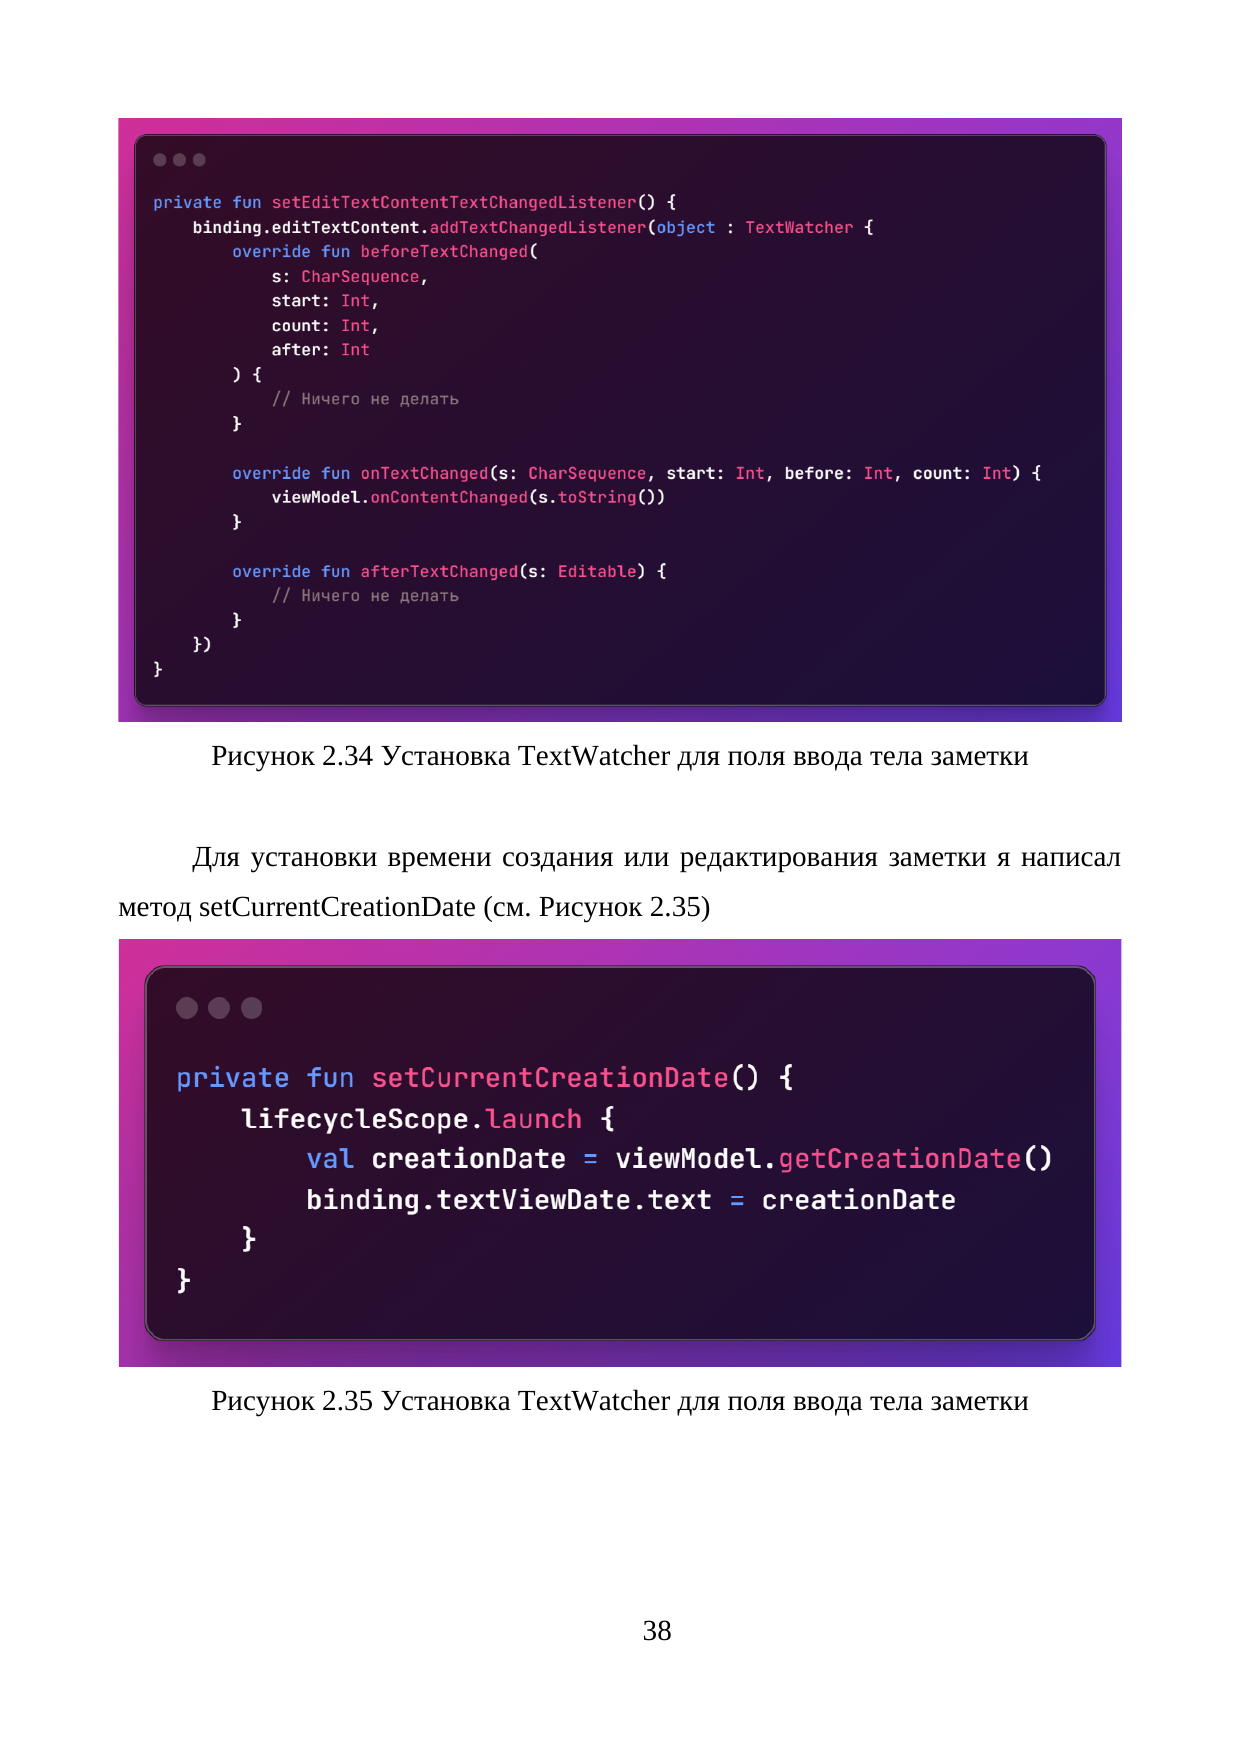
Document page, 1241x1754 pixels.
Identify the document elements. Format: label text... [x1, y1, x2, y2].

text Рисунок 2.34 Установка TextWatcher для поля ввода тела заметки [118, 738, 1122, 772]
text Рисунок 2.35 Установка TextWatcher для поля ввода тела заметки [118, 1383, 1122, 1417]
text Для установки времени создания или редактирования заметки я написал метод setCurrentCreationDate (см. Рисунок 2.35) [118, 839, 1122, 922]
picture [118, 939, 1122, 1367]
picture [118, 118, 1122, 722]
